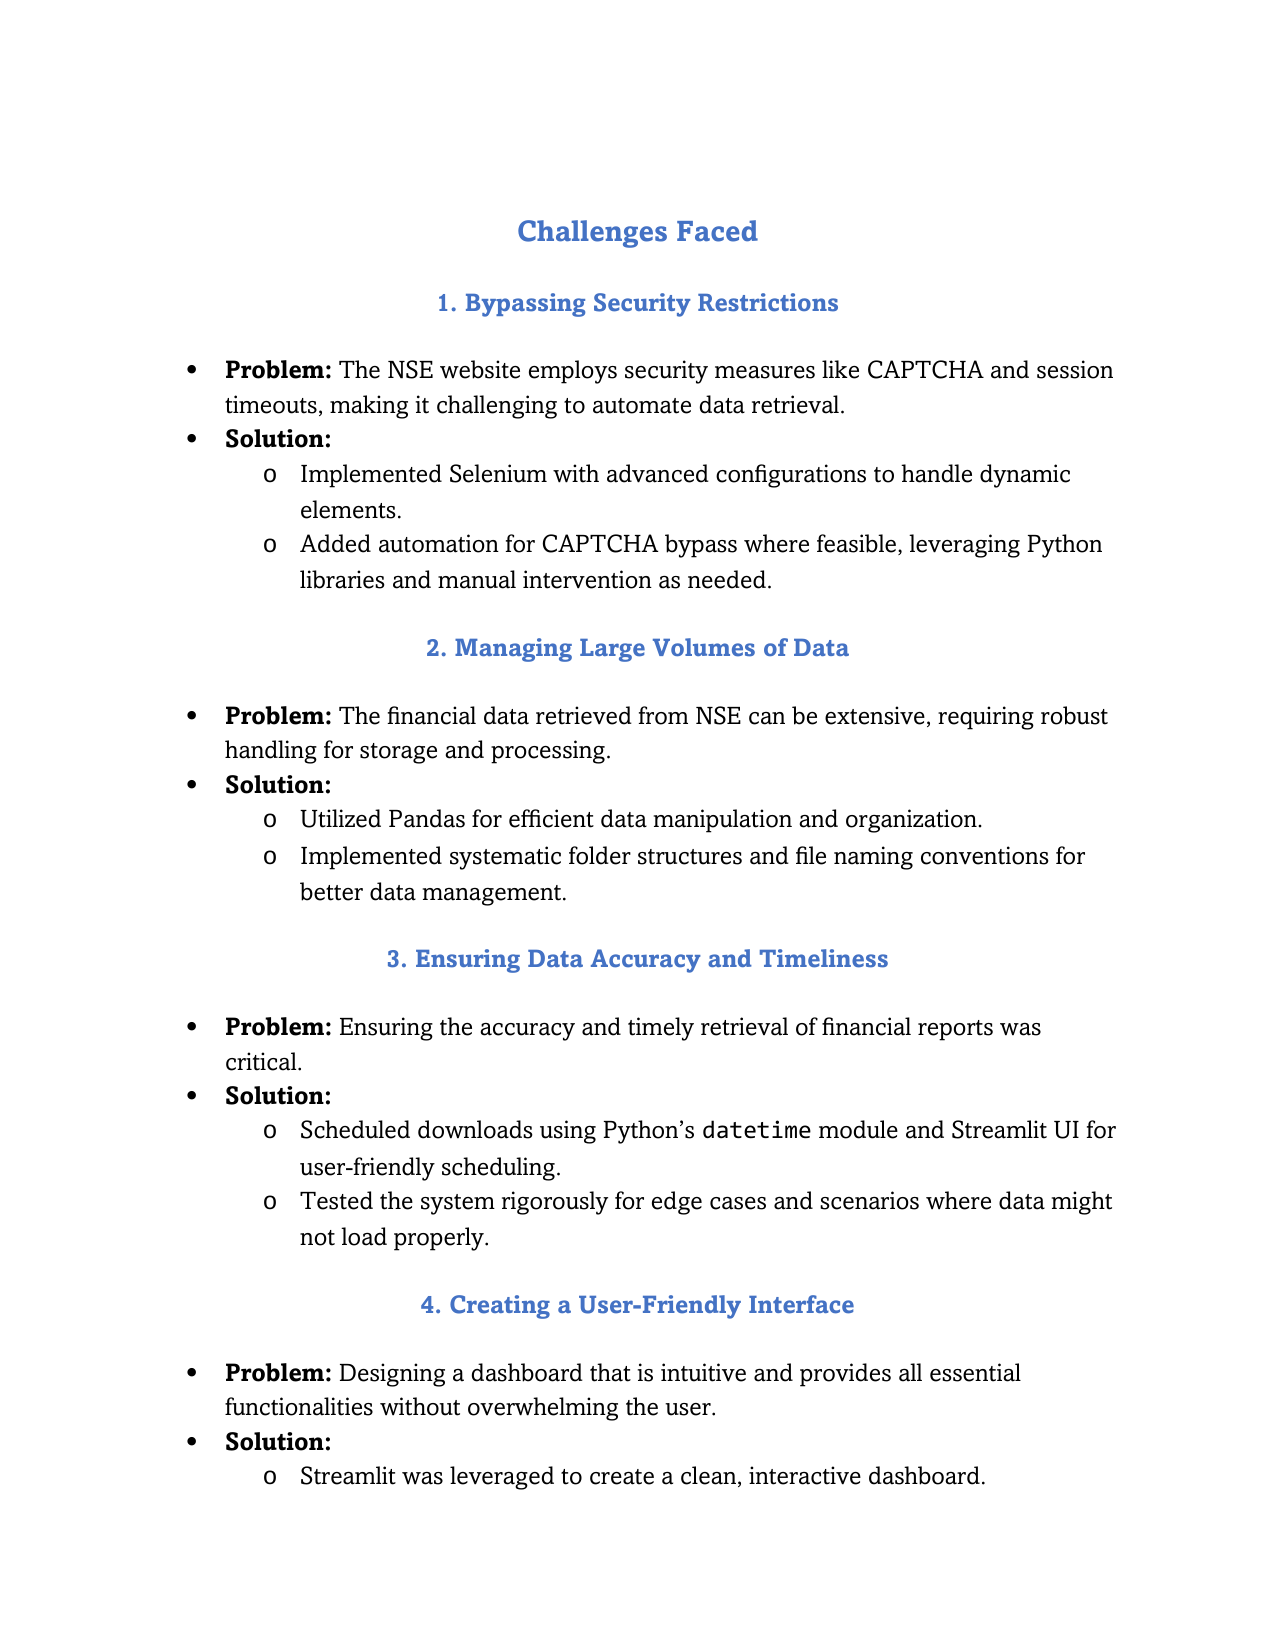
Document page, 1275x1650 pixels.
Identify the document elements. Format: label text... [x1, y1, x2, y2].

list Scheduled downloads using Python’s datetime module and Streamlit UI for user-friendly scheduling. [262, 1115, 1125, 1181]
list Problem: Ensuring the accuracy and timely retrieval of financial reports was critical. [187, 1011, 1125, 1076]
list Solution: [187, 424, 1125, 454]
list Solution: [187, 769, 1125, 799]
list Tested the system rigorously for edge cases and scenarios where data might not load properly. [262, 1185, 1125, 1251]
list Implemented systematic folder structures and file naming conventions for better data management. [262, 840, 1125, 906]
list Solution: [187, 1426, 1125, 1456]
list Problem: The financial data retrieved from NSE can be extensive, requiring robust handling for storage and processing. [187, 700, 1125, 765]
subtitle 1. Bypassing Security Restrictions [150, 287, 1125, 317]
list Problem: The NSE website employs security measures like CAPTCHA and session timeouts, making it challenging to automate data retrieval. [187, 355, 1125, 419]
list Solution: [187, 1080, 1125, 1110]
subtitle 2. Managing Large Volumes of Data [150, 633, 1125, 663]
subtitle Challenges Faced [150, 214, 1125, 249]
list Problem: Designing a dashboard that is intuitive and provides all essential functionalities without overwhelming the user. [187, 1357, 1125, 1421]
subtitle 3. Ensuring Data Accuracy and Timeliness [150, 944, 1125, 974]
subtitle 4. Creating a User-Friendly Interface [150, 1289, 1125, 1319]
list Streamlit was leveraged to create a clean, interactive dashboard. [262, 1460, 1125, 1492]
list Utilized Pandas for efficient data manipulation and organization. [262, 804, 1125, 835]
list Implemented Selenium with advanced configurations to handle dynamic elements. [262, 458, 1125, 524]
list Added automation for CAPTCHA bypass where feasible, leveraging Python libraries and manual intervention as needed. [262, 529, 1125, 595]
